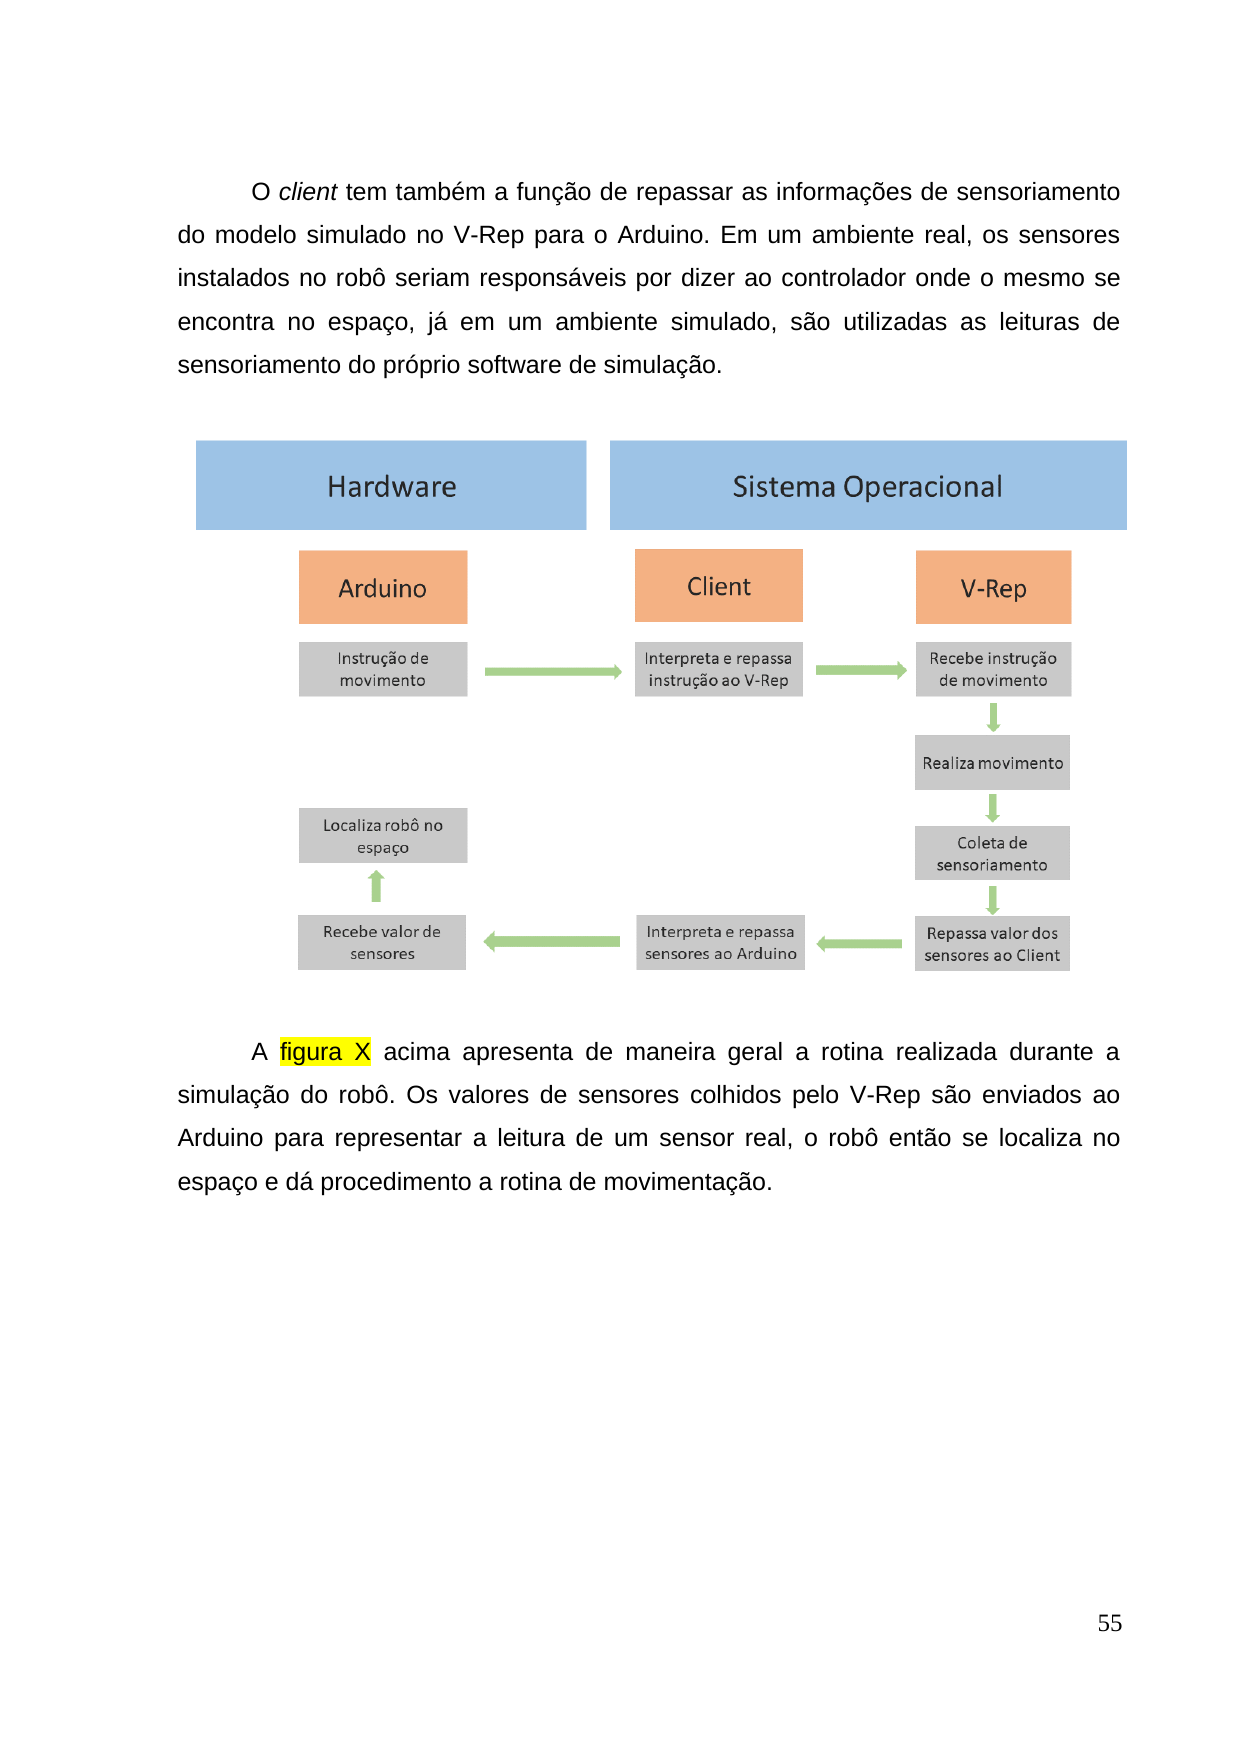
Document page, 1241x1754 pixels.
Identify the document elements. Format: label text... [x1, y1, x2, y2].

text O client tem também a função de repassar as informações de sensoriamento do modelo simulado no V-Rep para o Arduino. Em um ambiente real, os sensores instalados no robô seriam responsáveis por dizer ao controlador onde o mesmo se encontra no espaço, já em um ambiente simulado, são utilizadas as leituras de sensoriamento do próprio software de simulação. [177, 177, 1122, 378]
text A figura X acima apresenta de maneira geral a rotina realizada durante a simulação do robô. Os valores de sensores colhidos pelo V-Rep são enviados ao Arduino para representar a leitura de um sensor real, o robô então se localiza no espaço e dá procedimento a rotina de movimentação. [177, 1037, 1122, 1195]
picture [177, 434, 1147, 981]
